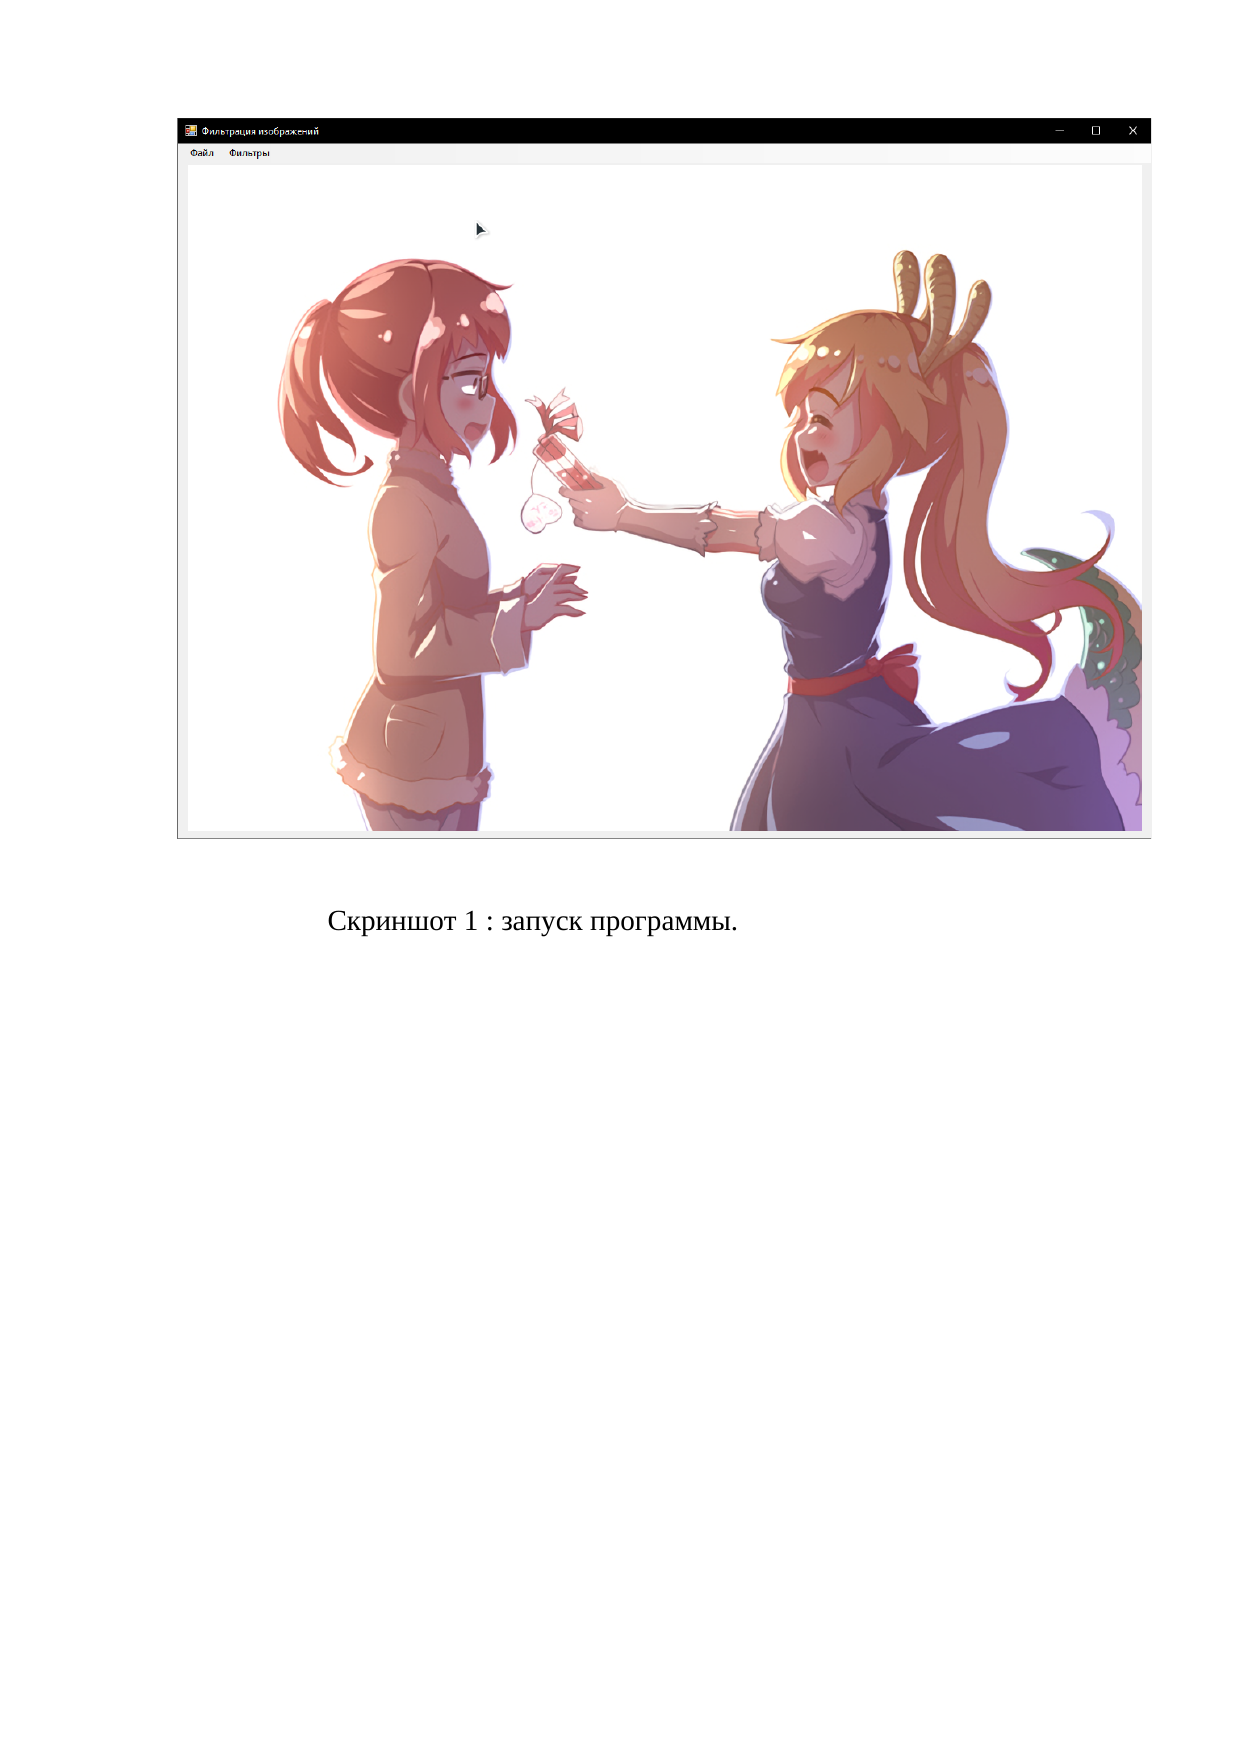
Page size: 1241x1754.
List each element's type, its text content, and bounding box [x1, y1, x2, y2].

text Скриншот 1 : запуск программы. [327, 903, 1152, 936]
picture [177, 118, 1152, 839]
